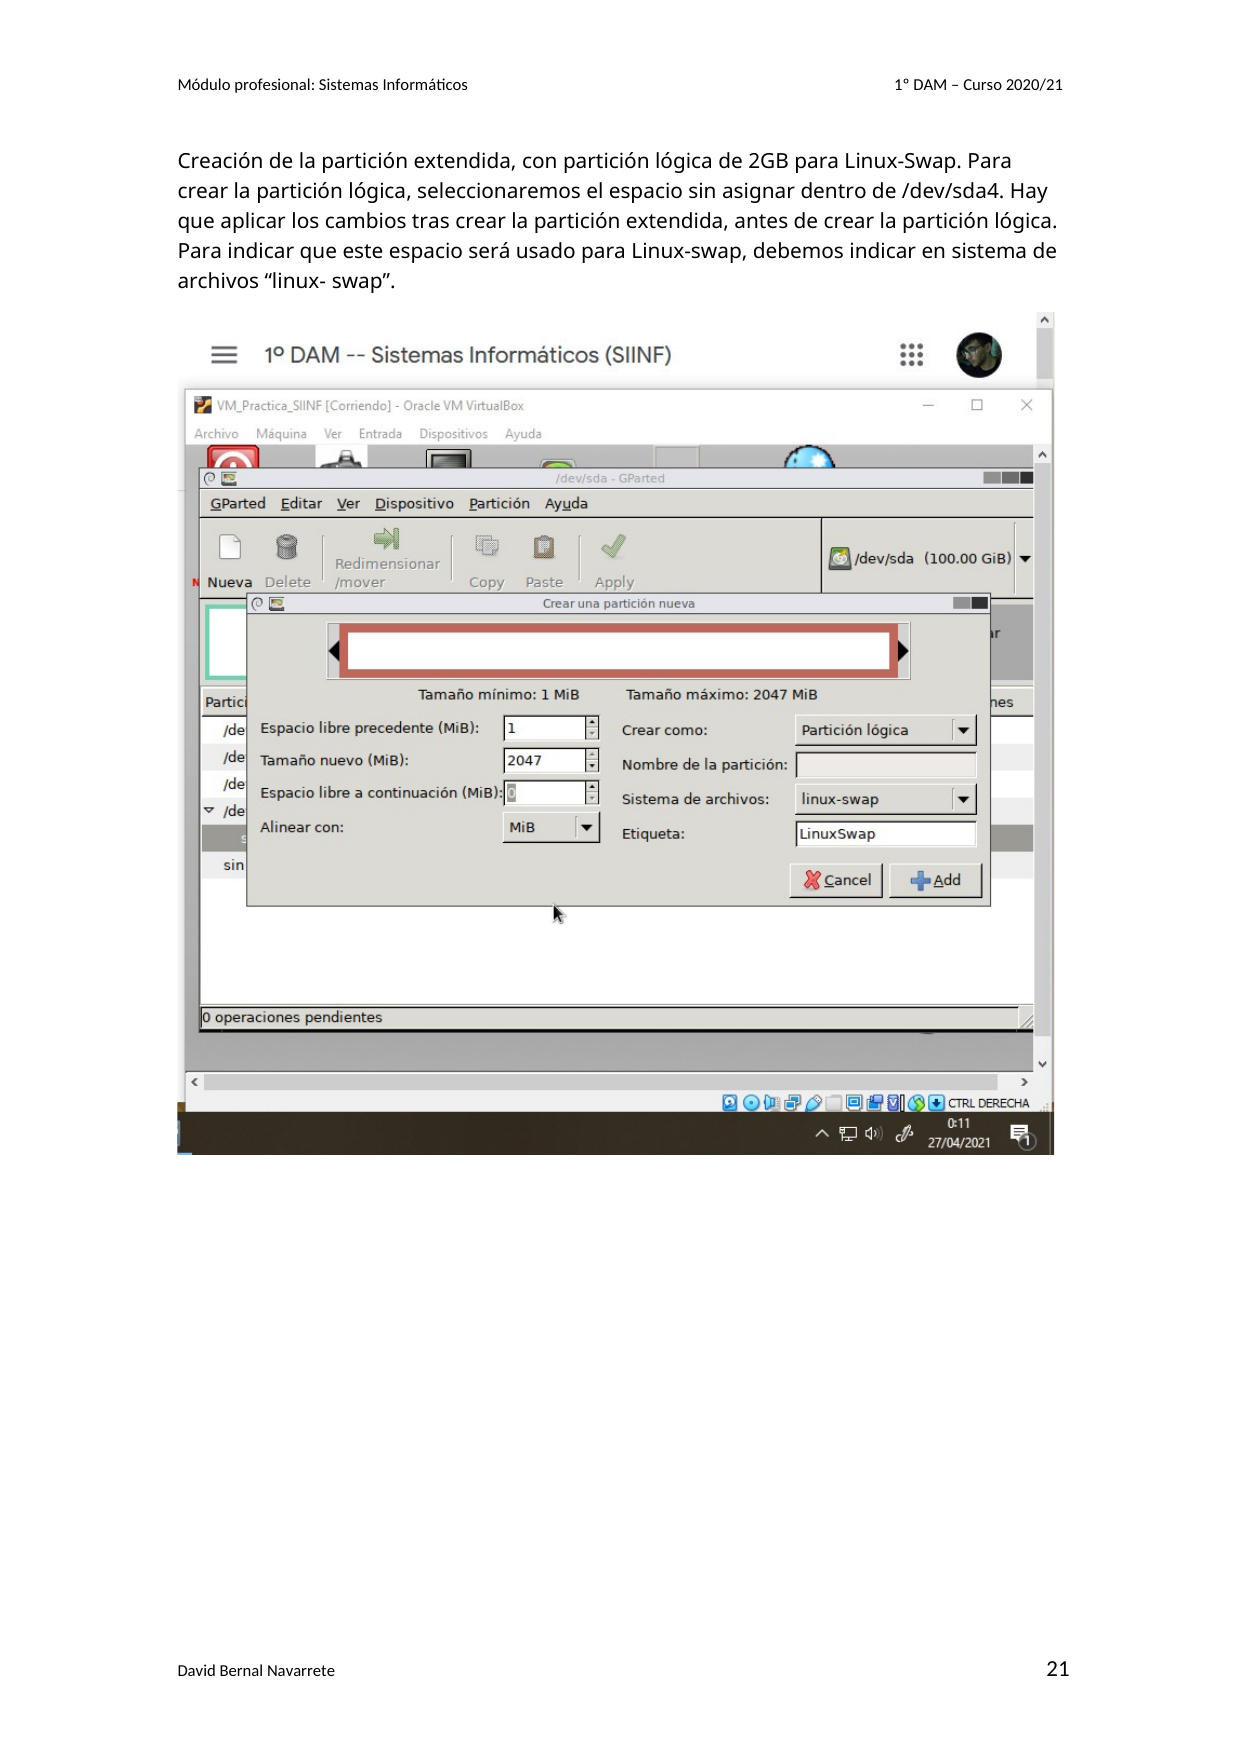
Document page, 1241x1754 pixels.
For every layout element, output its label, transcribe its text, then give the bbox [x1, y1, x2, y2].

picture [177, 312, 1055, 1155]
text Creación de la partición extendida, con partición lógica de 2GB para Linux-Swap. Para crear la partición lógica, seleccionaremos el espacio sin asignar dentro de /dev/sda4. Hay que aplicar los cambios tras crear la partición extendida, antes de crear la partición lógica. Para indicar que este espacio será usado para Linux-swap, debemos indicar en sistema de archivos “linux- swap”. [177, 147, 1060, 294]
